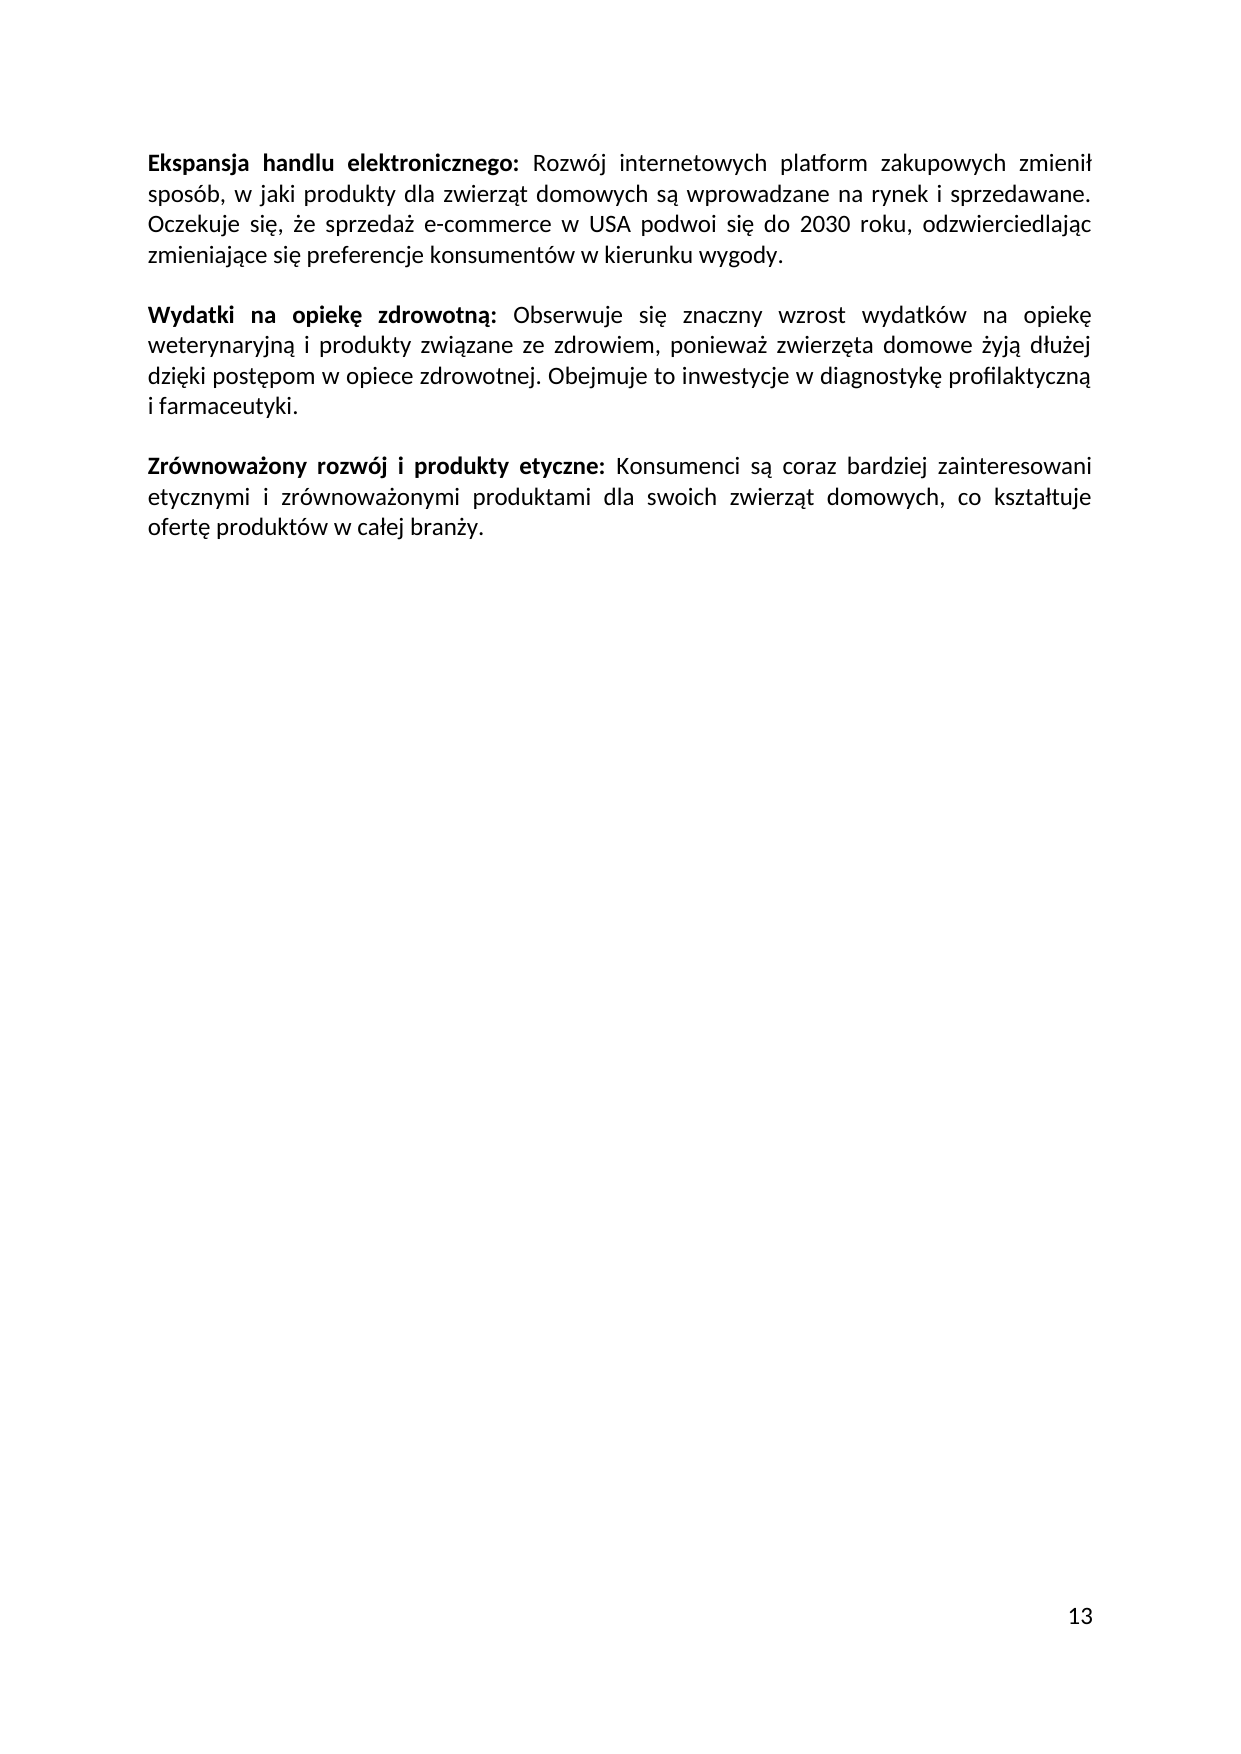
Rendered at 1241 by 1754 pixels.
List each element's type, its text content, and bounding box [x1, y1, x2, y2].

text Ekspansja handlu elektronicznego: Rozwój internetowych platform zakupowych zmienił sposób, w jaki produkty dla zwierząt domowych są wprowadzane na rynek i sprzedawane. Oczekuje się, że sprzedaż e-commerce w USA podwoi się do 2030 roku, odzwierciedlając zmieniające się preferencje konsumentów w kierunku wygody. [148, 148, 1093, 270]
text Zrównoważony rozwój i produkty etyczne: Konsumenci są coraz bardziej zainteresowani etycznymi i zrównoważonymi produktami dla swoich zwierząt domowych, co kształtuje ofertę produktów w całej branży. [148, 450, 1093, 542]
text Wydatki na opiekę zdrowotną: Obserwuje się znaczny wzrost wydatków na opiekę weterynaryjną i produkty związane ze zdrowiem, ponieważ zwierzęta domowe żyją dłużej dzięki postępom w opiece zdrowotnej. Obejmuje to inwestycje w diagnostykę profilaktyczną i farmaceutyki. [148, 299, 1093, 421]
